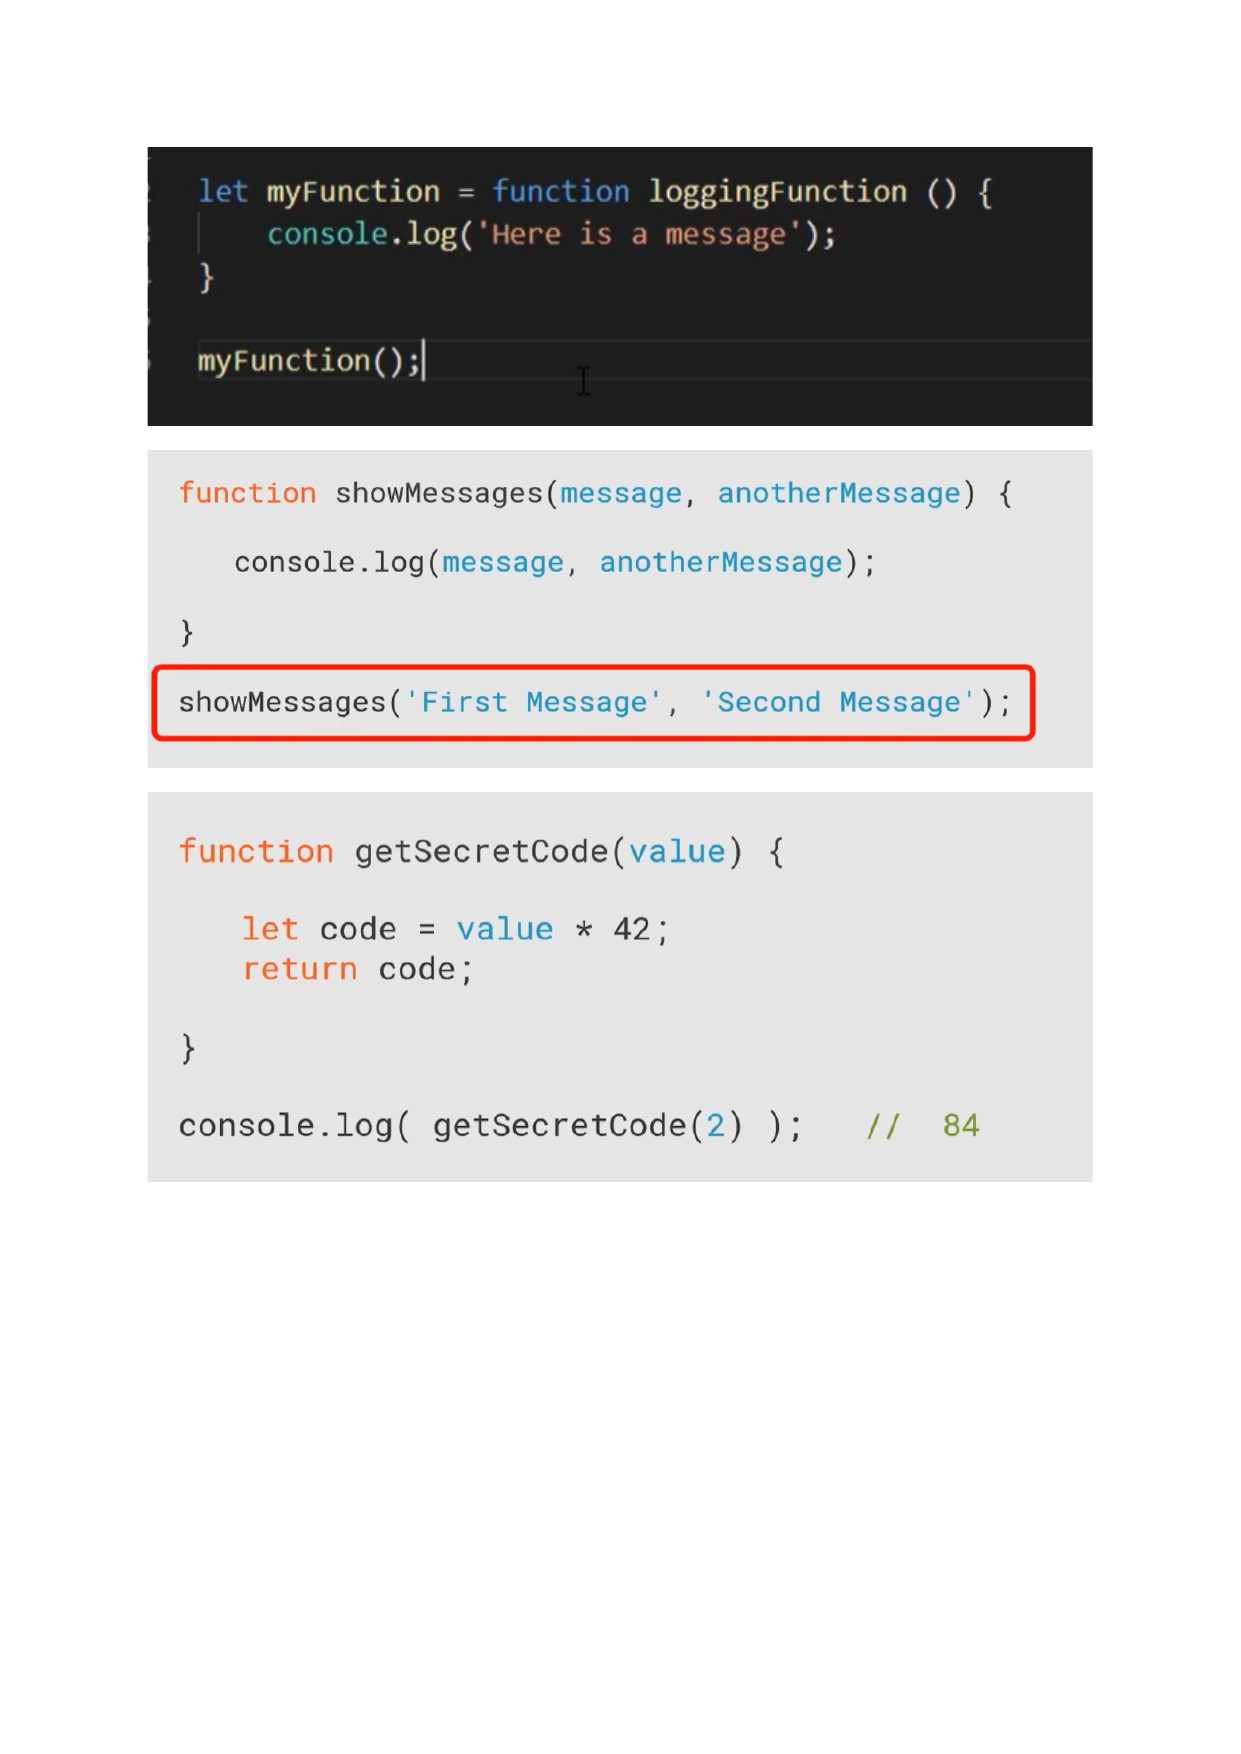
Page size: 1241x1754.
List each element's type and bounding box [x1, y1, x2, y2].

picture [147, 450, 1093, 768]
picture [147, 792, 1093, 1182]
picture [147, 147, 1093, 426]
